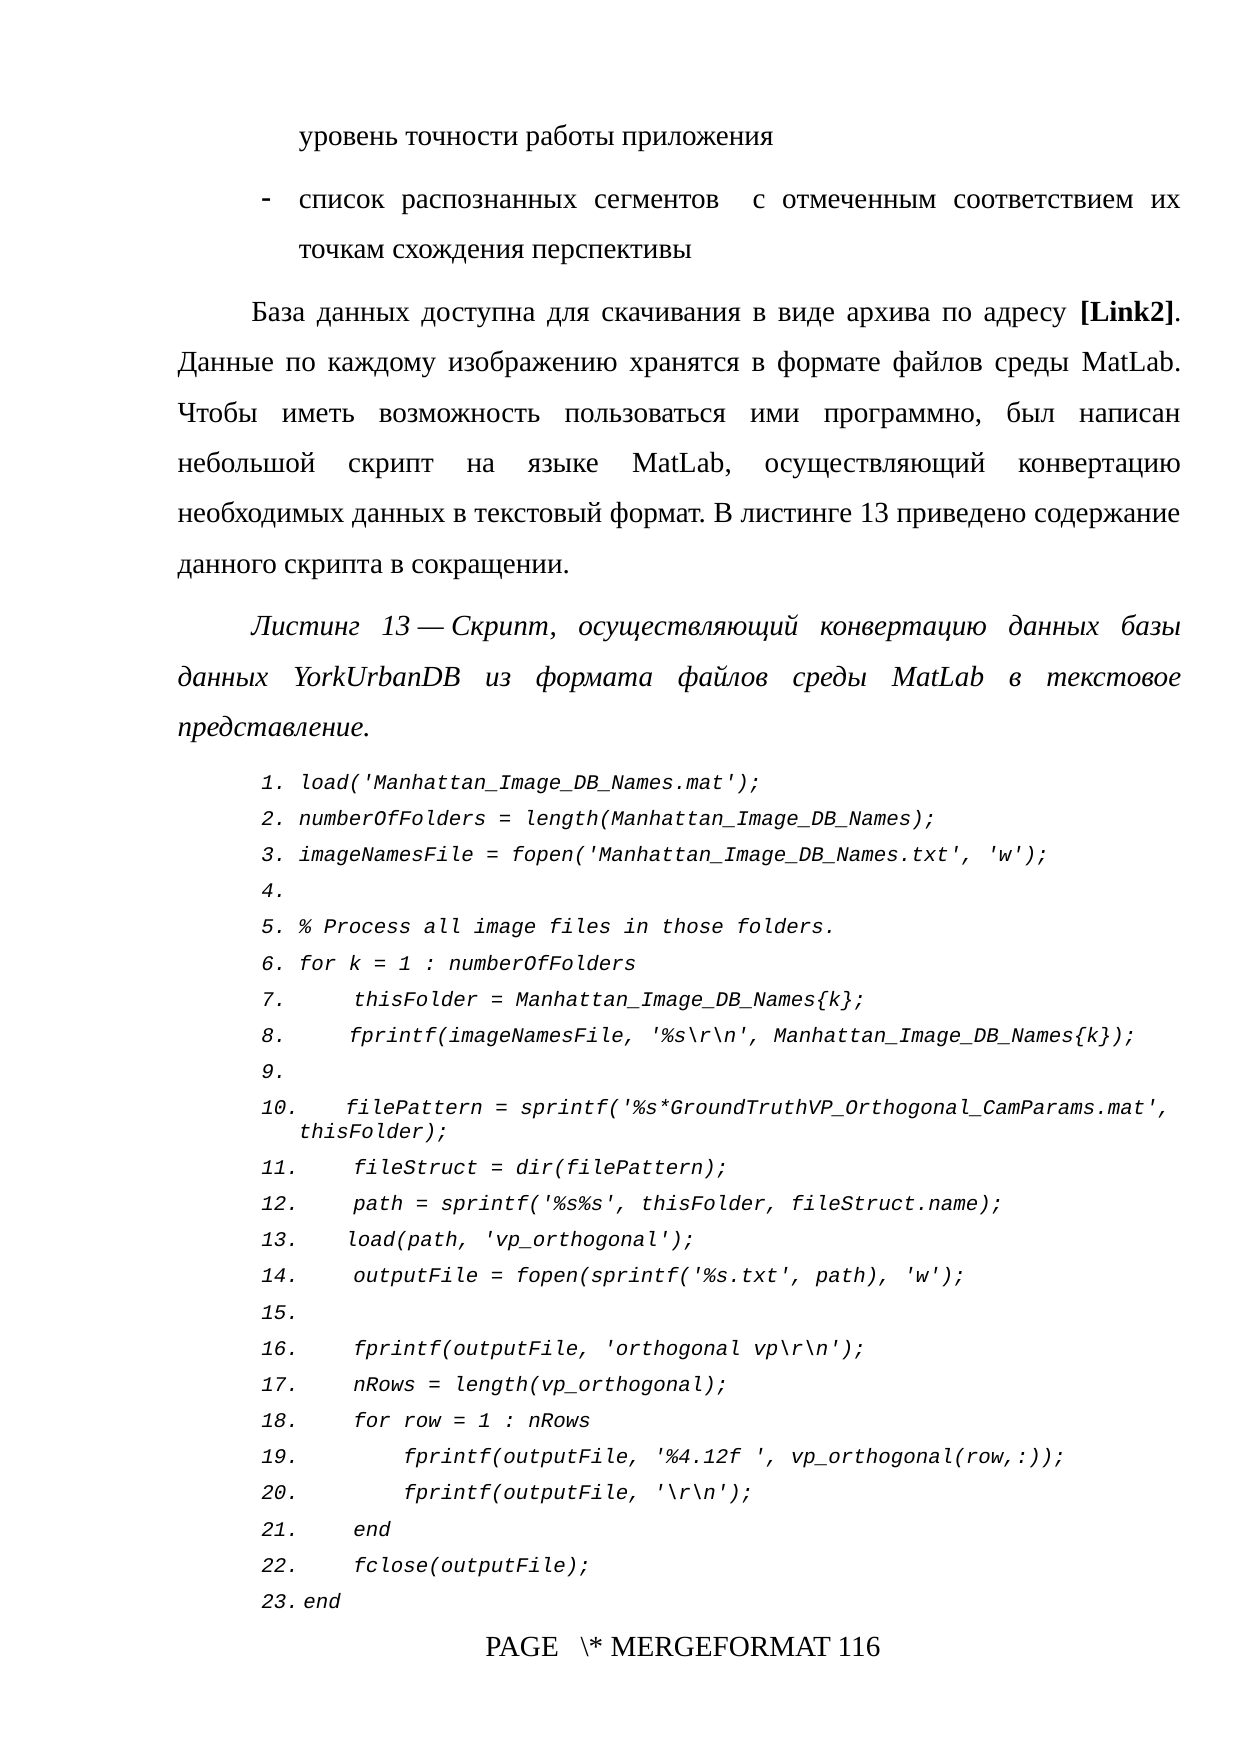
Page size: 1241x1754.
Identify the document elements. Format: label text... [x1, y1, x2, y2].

list outputFile = fopen(sprintf('%s.txt', path), 'w'); [261, 1266, 1181, 1289]
list for row = 1 : nRows [261, 1410, 1181, 1434]
list fprintf(imageNamesFile, '%s\r\n', Manhattan_Image_DB_Names{k}); [261, 1025, 1181, 1049]
list fclose(outputFile); [261, 1555, 1181, 1578]
list imageNamesFile = fopen('Manhattan_Image_DB_Names.txt', 'w'); [261, 844, 1181, 868]
list filePattern = sprintf('%s*GroundTruthVP_Orthogonal_CamParams.mat', thisFolder); [261, 1097, 1181, 1144]
list numberOfFolders = length(Manhattan_Image_DB_Names); [261, 808, 1181, 832]
list end [261, 1518, 1181, 1542]
list fprintf(outputFile, '%4.12f ', vp_orthogonal(row,:)); [261, 1446, 1181, 1470]
list path = sprintf('%s%s', thisFolder, fileStruct.name); [261, 1193, 1181, 1217]
list nRows = length(vp_orthogonal); [261, 1374, 1181, 1398]
list load(path, 'vp_orthogonal'); [261, 1229, 1181, 1253]
list % Process all image files in those folders. [261, 917, 1181, 940]
list for k = 1 : numberOfFolders [261, 953, 1181, 976]
list load('Manhattan_Image_DB_Names.mat'); [261, 772, 1181, 796]
text База данных доступна для скачивания в виде архива по адресу [Link2]. Данные по каждому изображению хранятся в формате файлов среды MatLab. Чтобы иметь возможность пользоваться ими программно, был написан небольшой скрипт на языке MatLab, осуществляющий конвертацию необходимых данных в текстовый формат. В листинге 13 приведено содержание данного скрипта в сокращении. [177, 294, 1181, 579]
list end [261, 1591, 1181, 1614]
list fileStruct = dir(filePattern); [261, 1157, 1181, 1181]
list thisFolder = Manhattan_Image_DB_Names{k}; [261, 989, 1181, 1012]
list список распознанных сегментов с отмеченным соответствием их точкам схождения перспективы [261, 181, 1181, 265]
list fprintf(outputFile, '\r\n'); [261, 1482, 1181, 1506]
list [261, 118, 1181, 152]
text Листинг 13 — Скрипт, осуществляющий конвертацию данных базы данных YorkUrbanDB из формата файлов среды MatLab в текстовое представление. [177, 608, 1181, 743]
list fprintf(outputFile, 'orthogonal vp\r\n'); [261, 1338, 1181, 1361]
